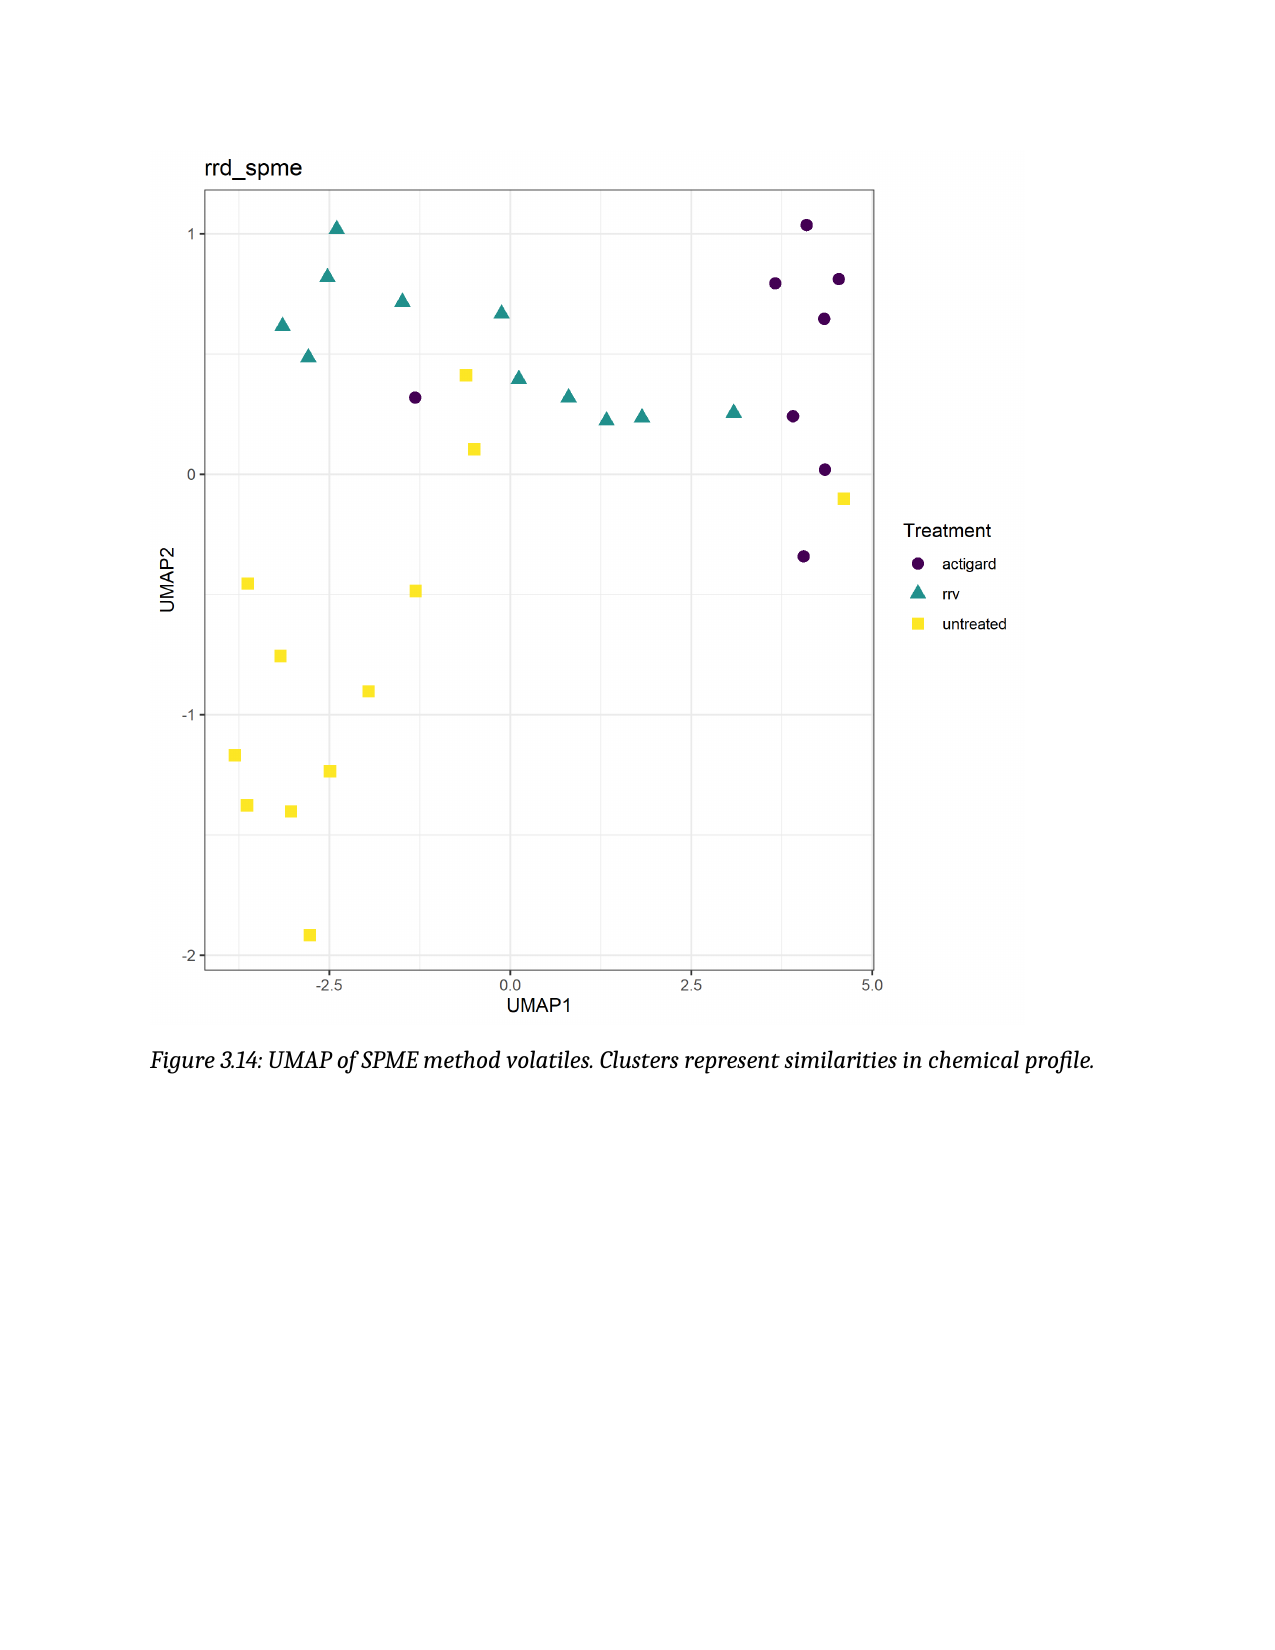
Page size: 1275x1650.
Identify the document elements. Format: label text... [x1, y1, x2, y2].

picture [150, 150, 1025, 1025]
text Figure 3.14: UMAP of SPME method volatiles. Clusters represent similarities in chemical profile. [150, 1046, 1125, 1074]
